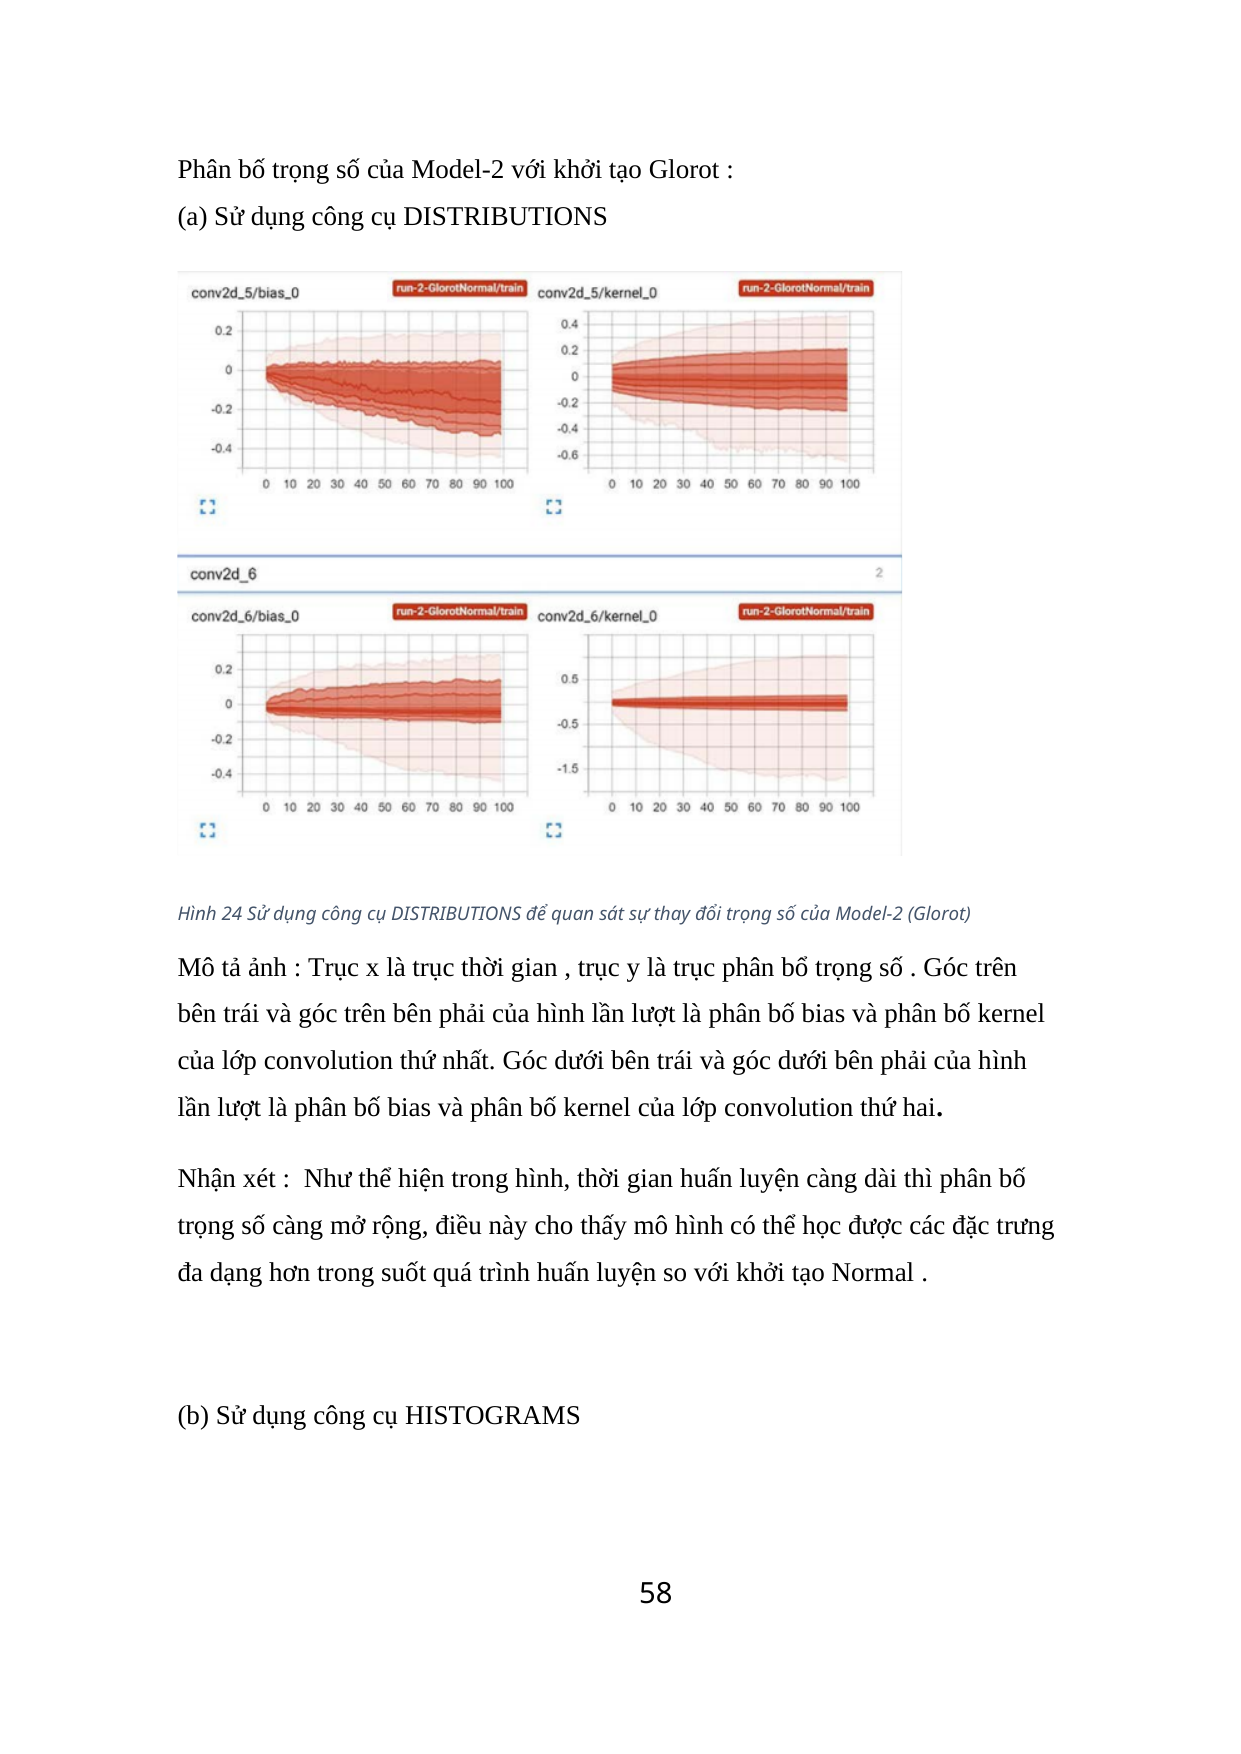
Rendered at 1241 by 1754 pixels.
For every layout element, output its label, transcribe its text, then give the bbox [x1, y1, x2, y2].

text Mô tả ảnh : Trục x là trục thời gian , trục y là trục phân bổ trọng số . Góc trên bên trái và góc trên bên phải của hình lần lượt là phân bố bias và phân bố kernel của lớp convolution thứ nhất. Góc dưới bên trái và góc dưới bên phải của hình lần lượt là phân bố bias và phân bố kernel của lớp convolution thứ hai. [177, 951, 1063, 1122]
text (b) Sử dụng công cụ HISTOGRAMS [177, 1399, 1063, 1430]
text Phân bố trọng số của Model-2 với khởi tạo Glorot : (a) Sử dụng công cụ DISTRIBUTIONS [177, 153, 1063, 231]
picture [177, 271, 903, 856]
text Nhận xét : Như thể hiện trong hình, thời gian huấn luyện càng dài thì phân bố trọng số càng mở rộng, điều này cho thấy mô hình có thể học được các đặc trưng đa dạng hơn trong suốt quá trình huấn luyện so với khởi tạo Normal . [177, 1162, 1063, 1287]
text Hình 24 Sử dụng công cụ DISTRIBUTIONS để quan sát sự thay đổi trọng số của Model-2 (Glorot) [177, 900, 1063, 926]
